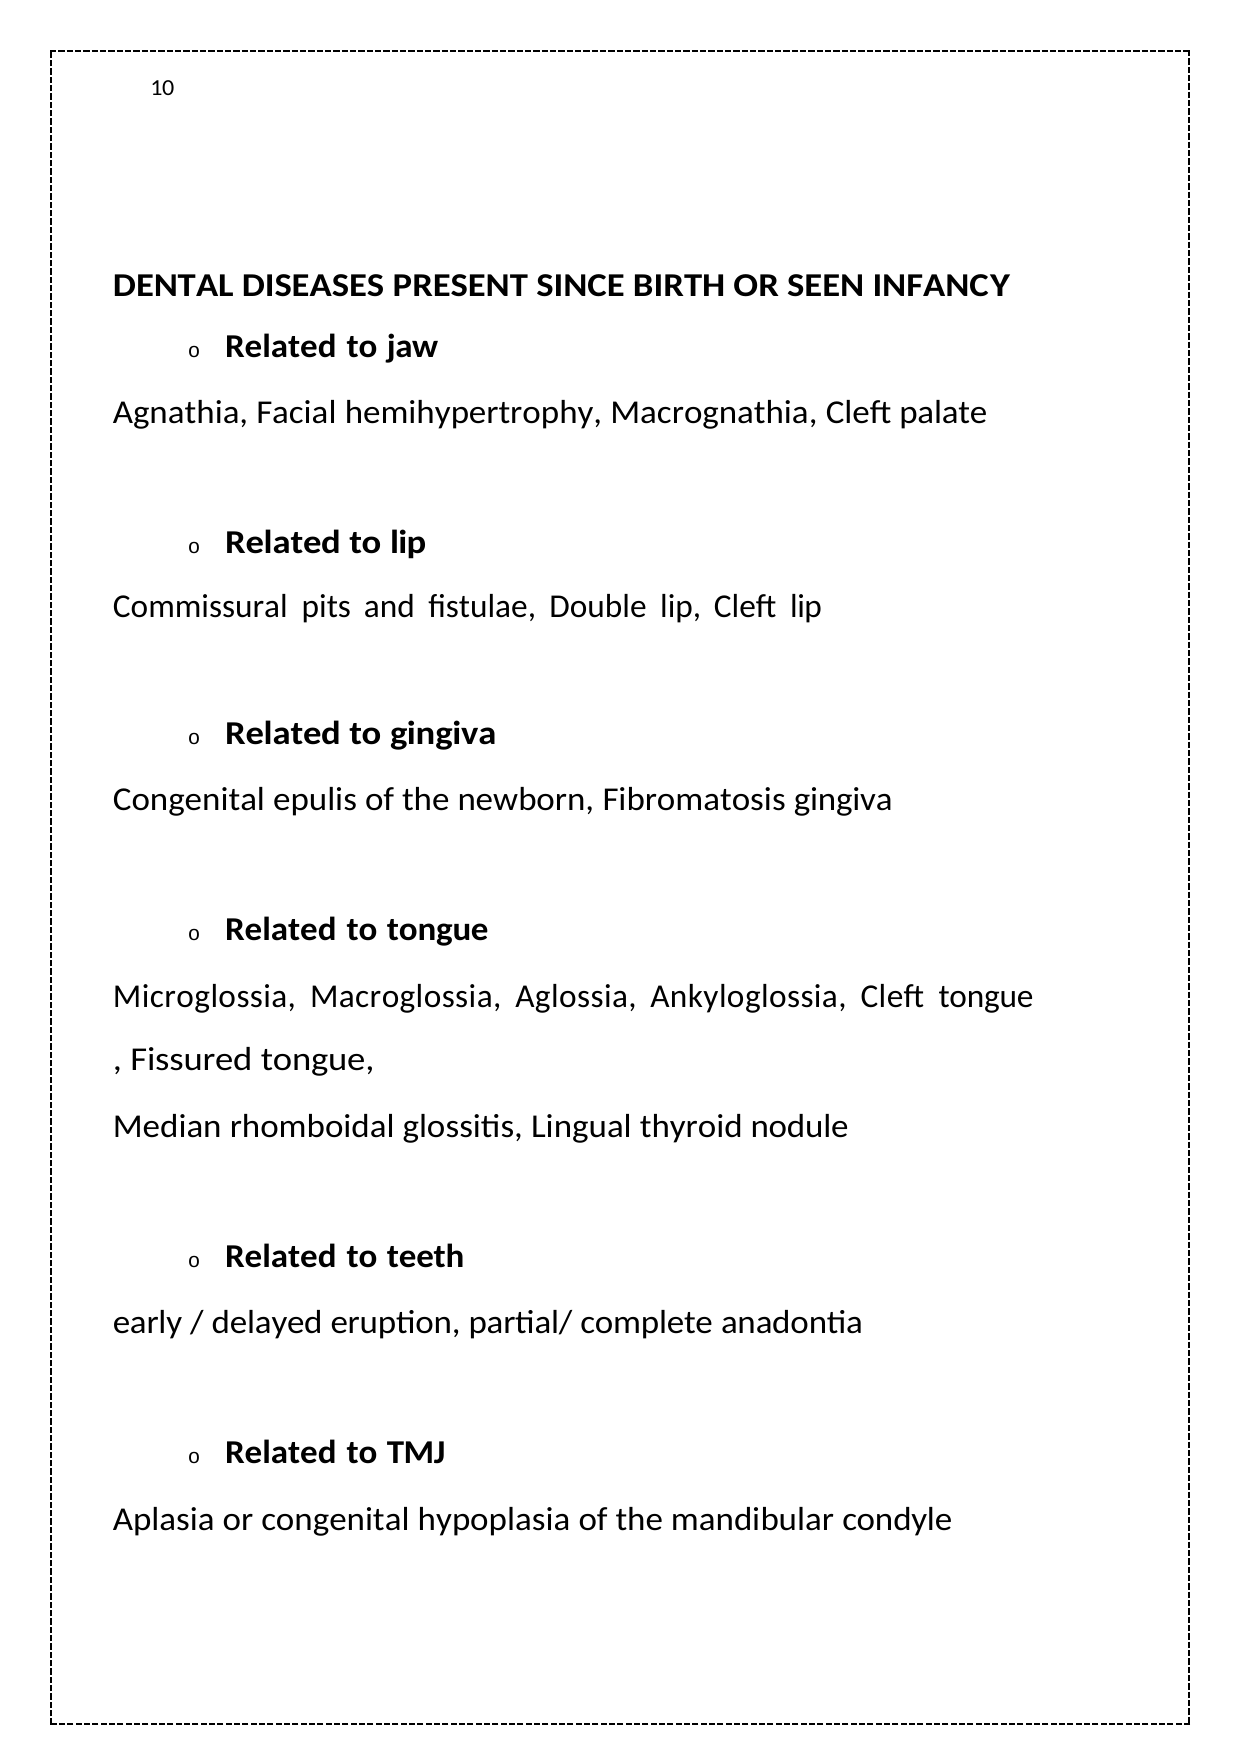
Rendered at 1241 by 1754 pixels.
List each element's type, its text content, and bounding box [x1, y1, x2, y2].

text early / delayed eruption, partial/ complete anadontia [113, 1301, 1093, 1342]
text Aplasia or congenital hypoplasia of the mandibular condyle [113, 1498, 1093, 1538]
list Related to TMJ [188, 1431, 1093, 1472]
text Agnathia, Facial hemihypertrophy, Macrognathia, Cleft palate [113, 392, 1093, 432]
list Related to gingiva [188, 712, 1093, 752]
text Microglossia, Macroglossia, Aglossia, Ankyloglossia, Cleft tongue [113, 975, 1093, 1015]
text Median rhomboidal glossitis, Lingual thyroid nodule [113, 1105, 1093, 1145]
list Related to jaw [188, 325, 1093, 366]
list Related to lip [188, 521, 1093, 562]
list Related to teeth [188, 1235, 1093, 1275]
list Related to tongue [188, 908, 1093, 949]
text , Fissured tongue, [113, 1038, 1093, 1079]
subtitle DENTAL DISEASES PRESENT SINCE BIRTH OR SEEN INFANCY [113, 264, 1087, 305]
text Congenital epulis of the newborn, Fibromatosis gingiva [113, 778, 1093, 819]
text Commissural pits and fistulae, Double lip, Cleft lip [113, 585, 1093, 626]
